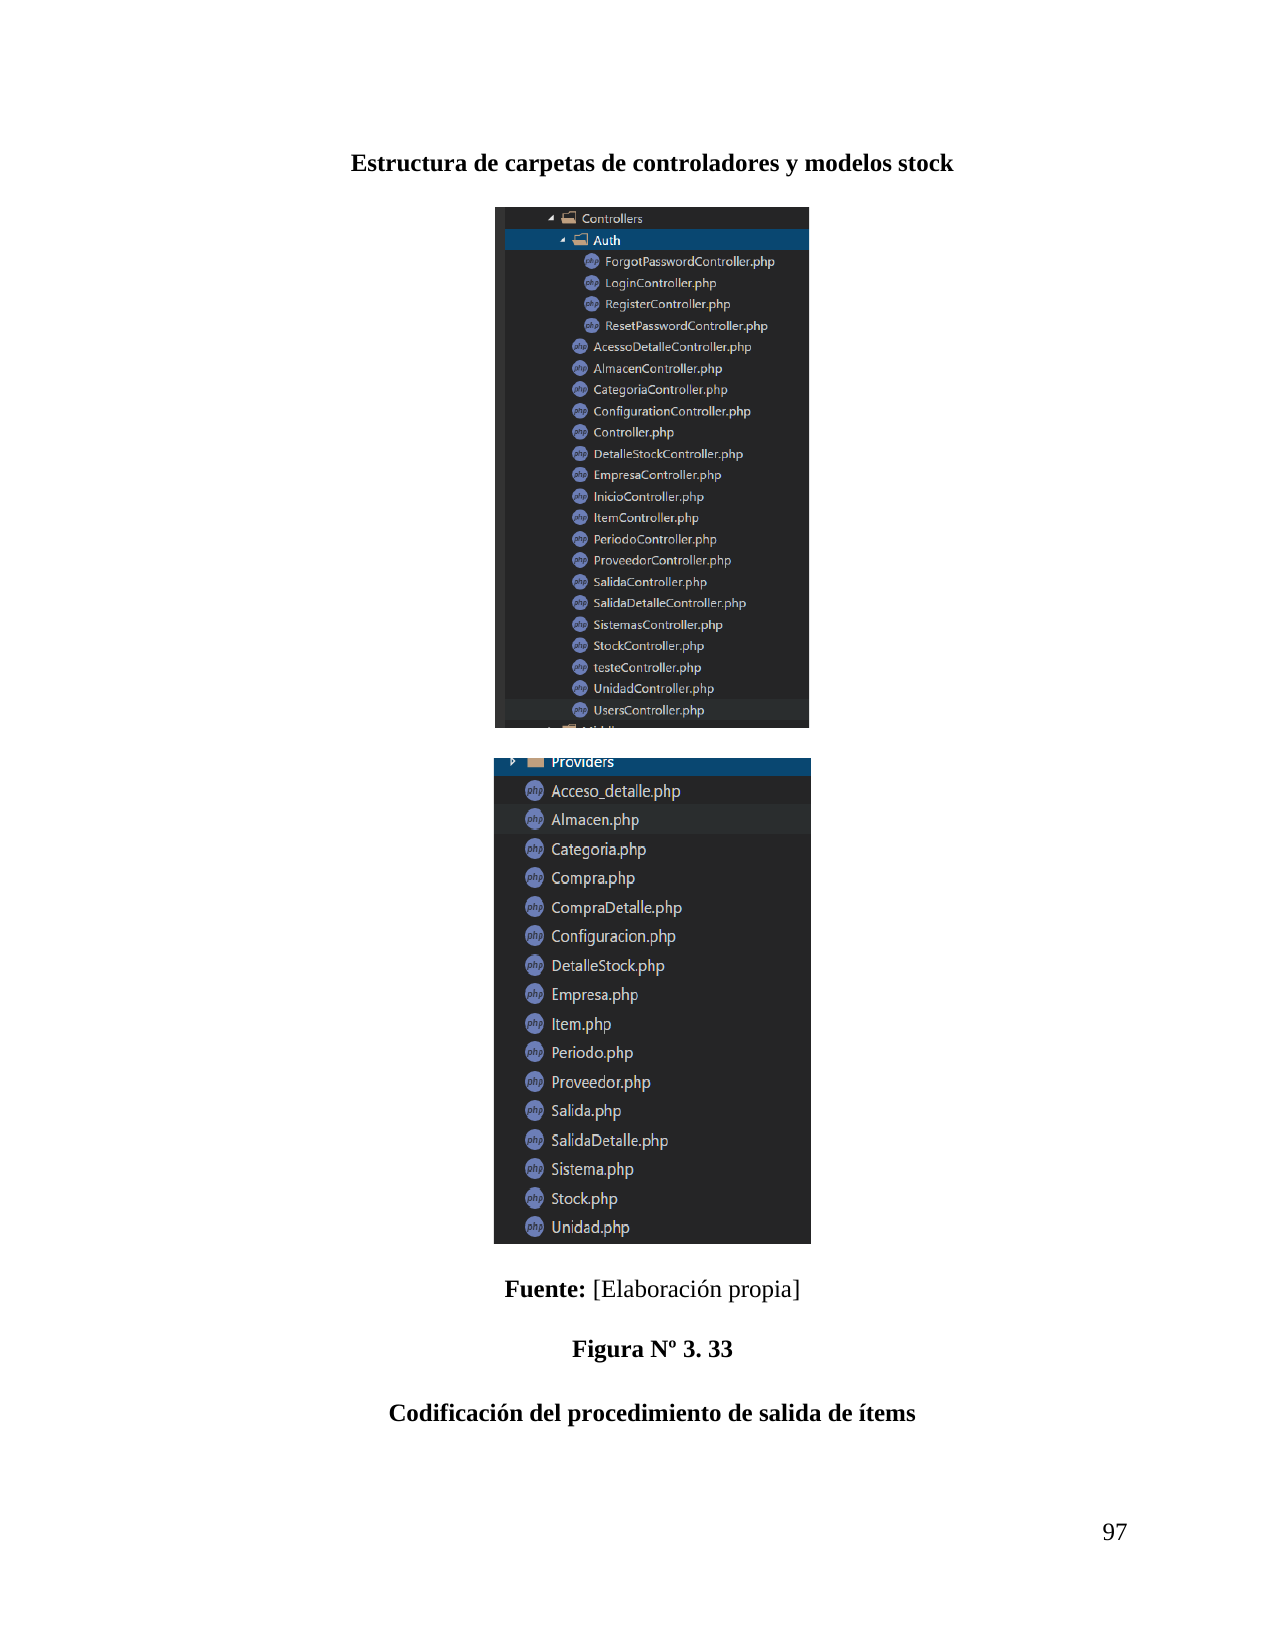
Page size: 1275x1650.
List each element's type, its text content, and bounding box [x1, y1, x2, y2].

text Figura Nº 3. 33 [177, 1334, 1127, 1363]
picture [493, 758, 811, 1244]
text Estructura de carpetas de controladores y modelos stock [177, 148, 1127, 176]
picture [495, 207, 810, 728]
text Codificación del procedimiento de salida de ítems [177, 1398, 1127, 1427]
text Fuente: [Elaboración propia] [177, 1274, 1127, 1303]
